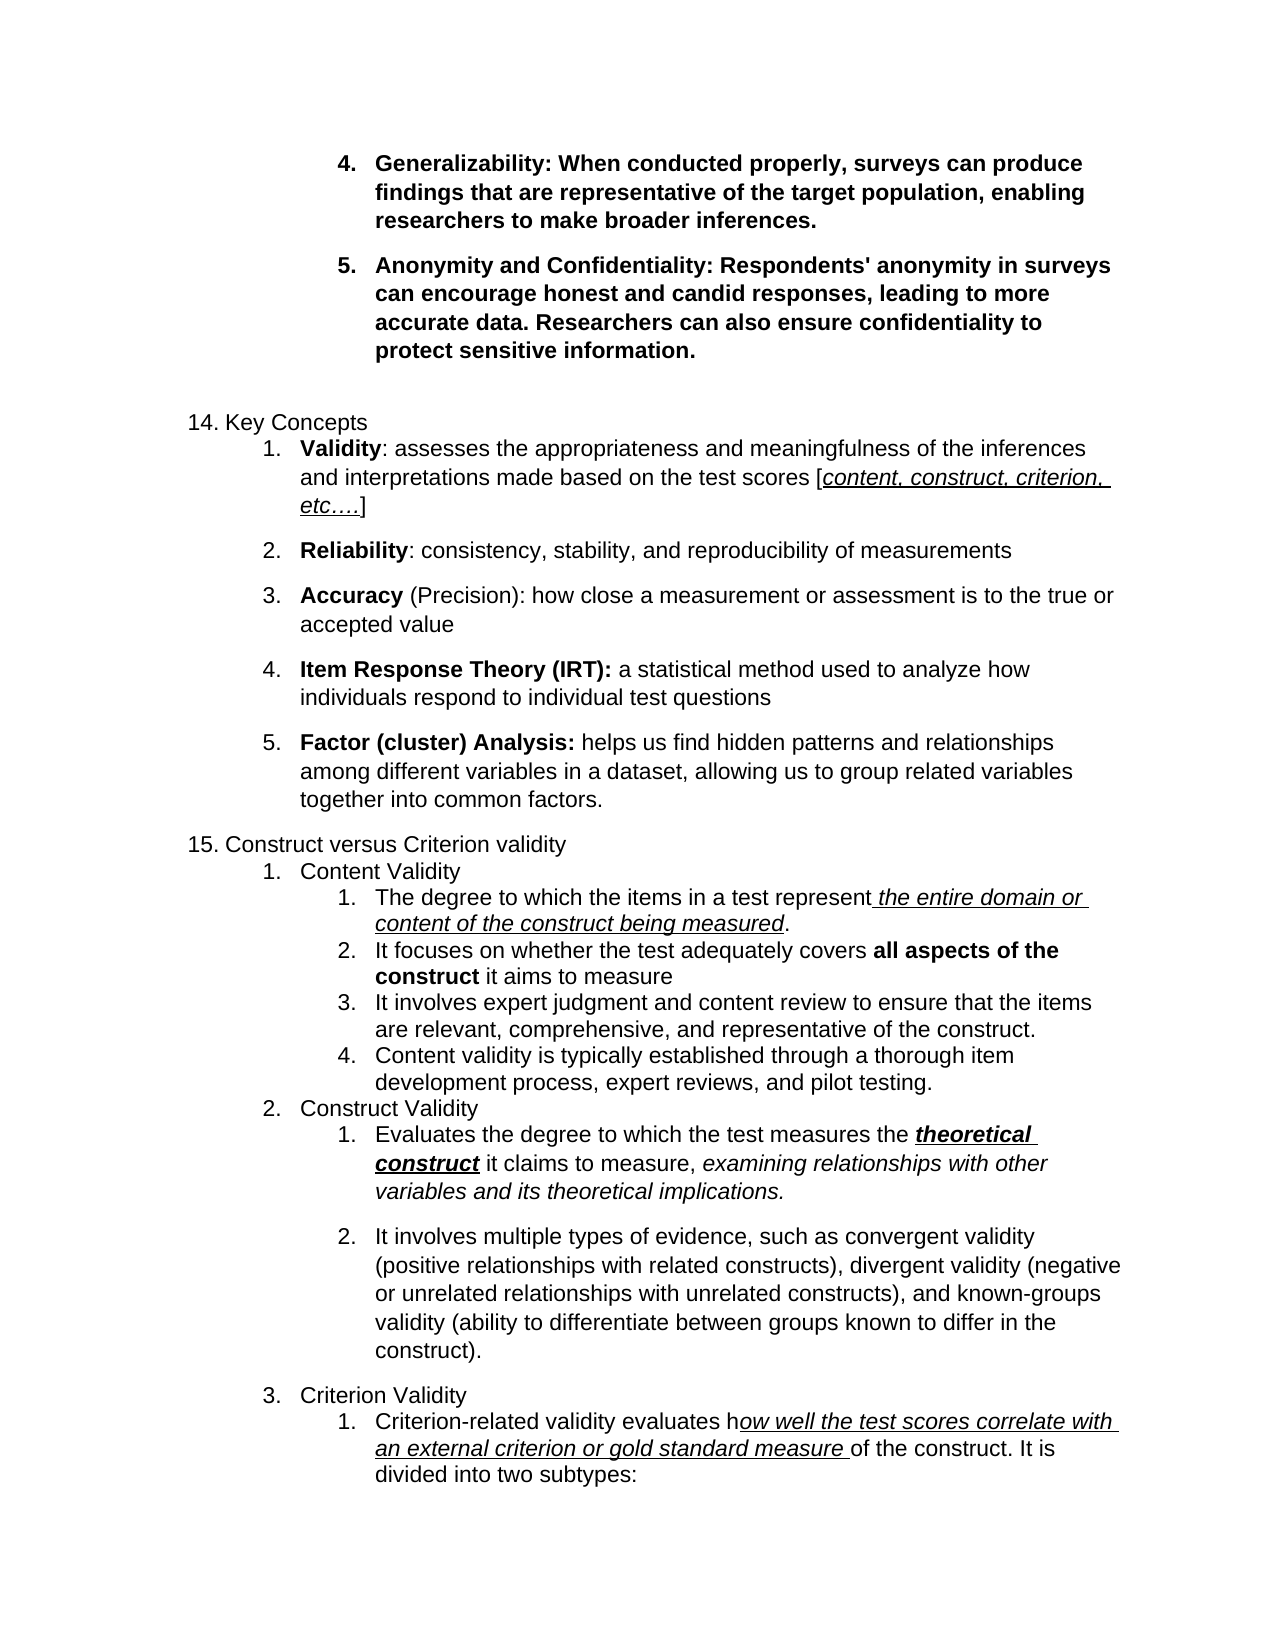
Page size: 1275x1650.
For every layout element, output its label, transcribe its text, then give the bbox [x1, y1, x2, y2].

list Generalizability: When conducted properly, surveys can produce findings that are representative of the target population, enabling researchers to make broader inferences. [337, 150, 1125, 233]
list Reliability: consistency, stability, and reproducibility of measurements [262, 537, 1125, 563]
list Accuracy (Precision): how close a measurement or assessment is to the true or accepted value [262, 582, 1125, 637]
list Construct versus Criterion validity [187, 831, 1125, 858]
list It focuses on whether the test adequately covers all aspects of the construct it aims to measure [337, 937, 1125, 989]
list Content Validity [262, 858, 1125, 884]
list It involves multiple types of evidence, such as convergent validity (positive relationships with related constructs), divergent validity (negative or unrelated relationships with unrelated constructs), and known-groups validity (ability to differentiate between groups known to differ in the construct). [337, 1223, 1125, 1363]
list Evaluates the degree to which the test measures the theoretical construct it claims to measure, examining relationships with other variables and its theoretical implications. [337, 1121, 1125, 1204]
list Validity: assesses the appropriateness and meaningfulness of the inferences and interpretations made based on the test scores [content, construct, criterion, etc….] [262, 435, 1125, 518]
list Content validity is typically established through a thorough item development process, expert reviews, and pilot testing. [337, 1042, 1125, 1095]
list Criterion-related validity evaluates how well the test scores correlate with an external criterion or gold standard measure of the construct. It is divided into two subtypes: [337, 1408, 1125, 1487]
list Criterion Validity [262, 1382, 1125, 1408]
list The degree to which the items in a test represent the entire domain or content of the construct being measured. [337, 884, 1125, 937]
list Construct Validity [262, 1095, 1125, 1121]
list Key Concepts [187, 409, 1125, 435]
list It involves expert judgment and content review to ensure that the items are relevant, comprehensive, and representative of the construct. [337, 989, 1125, 1042]
list Anonymity and Confidentiality: Respondents' anonymity in surveys can encourage honest and candid responses, leading to more accurate data. Researchers can also ensure confidentiality to protect sensitive information. [337, 252, 1125, 364]
list Item Response Theory (IRT): a statistical method used to analyze how individuals respond to individual test questions [262, 656, 1125, 711]
list Factor (cluster) Analysis: helps us find hidden patterns and relationships among different variables in a dataset, allowing us to group related variables together into common factors. [262, 729, 1125, 812]
